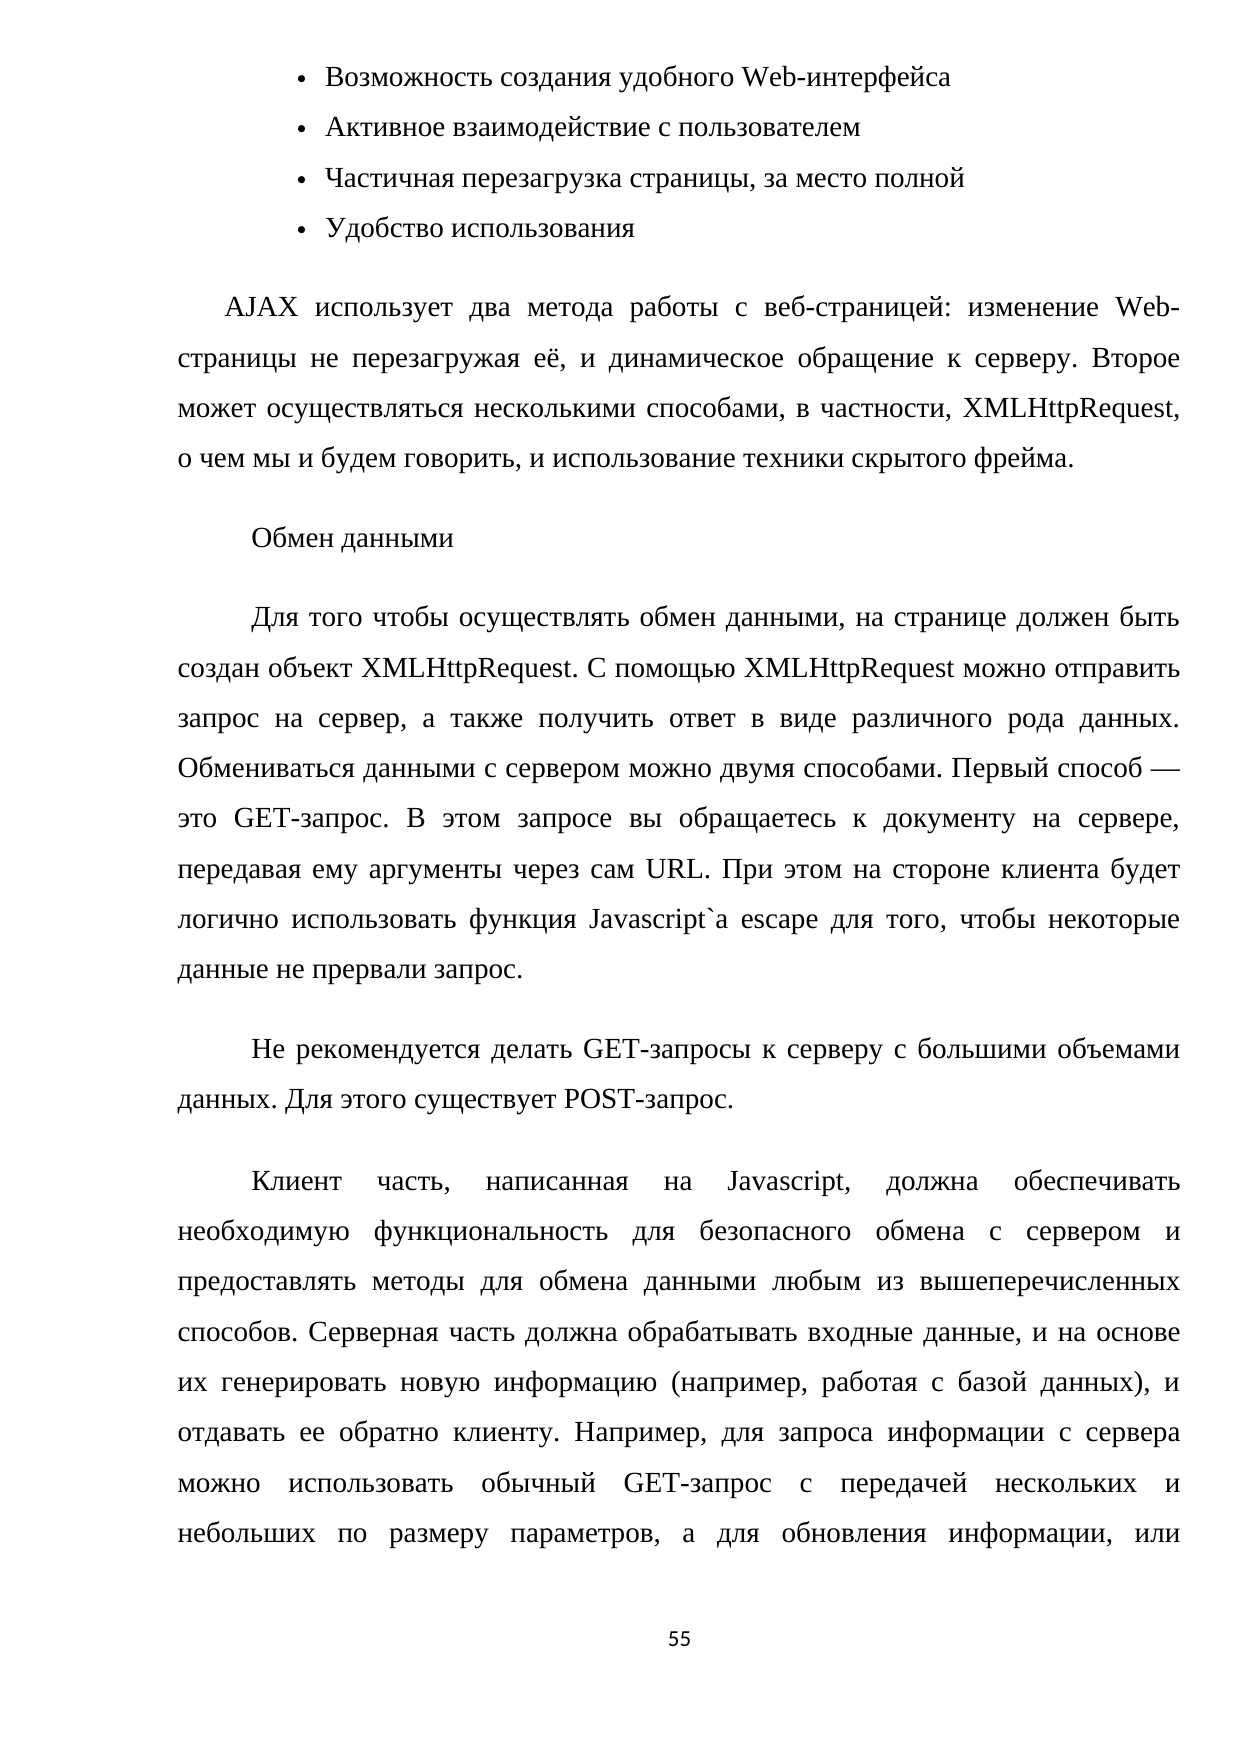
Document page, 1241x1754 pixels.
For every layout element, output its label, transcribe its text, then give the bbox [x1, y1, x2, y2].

text Обмен данными [177, 520, 1181, 553]
list Активное взаимодействие с пользователем [224, 109, 1181, 143]
list Частичная перезагрузка страницы, за место полной [224, 160, 1181, 193]
text Для того чтобы осуществлять обмен данными, на странице должен быть создан объект XMLHttpRequest. С помощью XMLHttpRequest можно отправить запрос на сервер, а также получить ответ в виде различного рода данных. Обмениваться данными с сервером можно двумя способами. Первый способ — это GET-запрос. В этом запросе вы обращаетесь к документу на сервере, передавая ему аргументы через сам URL. При этом на стороне клиента будет логично использовать функция Javascript`а escape для того, чтобы некоторые данные не прервали запрос. [177, 599, 1181, 985]
text Не рекомендуется делать GET-запросы к серверу с большими объемами данных. Для этого существует POST-запрос. [177, 1031, 1181, 1115]
text AJAX использует два метода работы с веб-страницей: изменение Web-страницы не перезагружая её, и динамическое обращение к серверу. Второе может осуществляться несколькими способами, в частности, XMLHttpRequest, о чем мы и будем говорить, и использование техники скрытого фрейма. [177, 289, 1181, 474]
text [177, 1163, 1181, 1549]
list Возможность создания удобного Web-интерфейса [224, 59, 1181, 93]
list Удобство использования [224, 210, 1181, 243]
